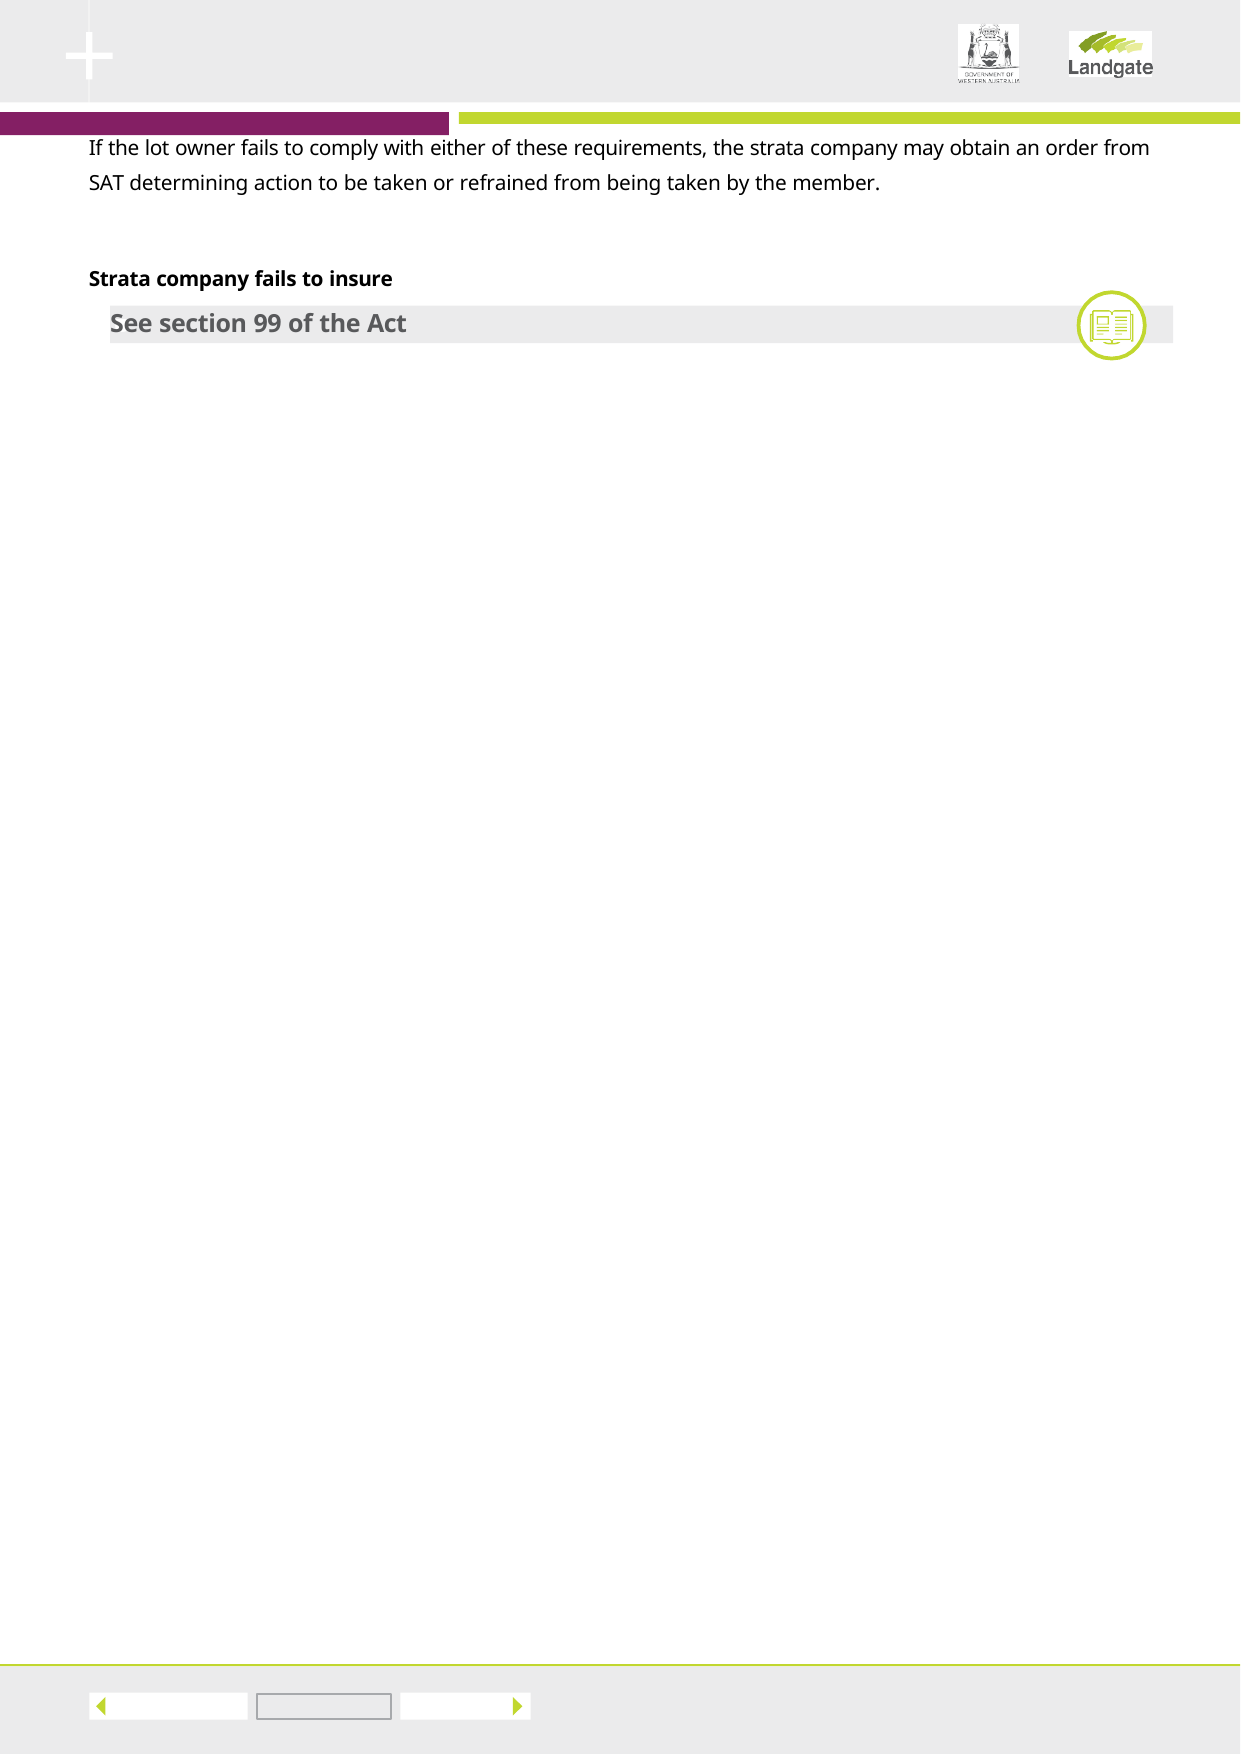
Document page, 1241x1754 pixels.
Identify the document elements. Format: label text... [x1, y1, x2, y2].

picture [115, 319, 128, 332]
picture [1069, 31, 1153, 78]
subtitle Strata company fails to insure [88, 264, 1240, 292]
picture [1092, 310, 1131, 343]
text If the lot owner fails to comply with either of these requirements, the strata company may obtain an order from SAT determining action to be taken or refrained from being taken by the member. [88, 133, 1152, 196]
picture [958, 23, 1020, 83]
